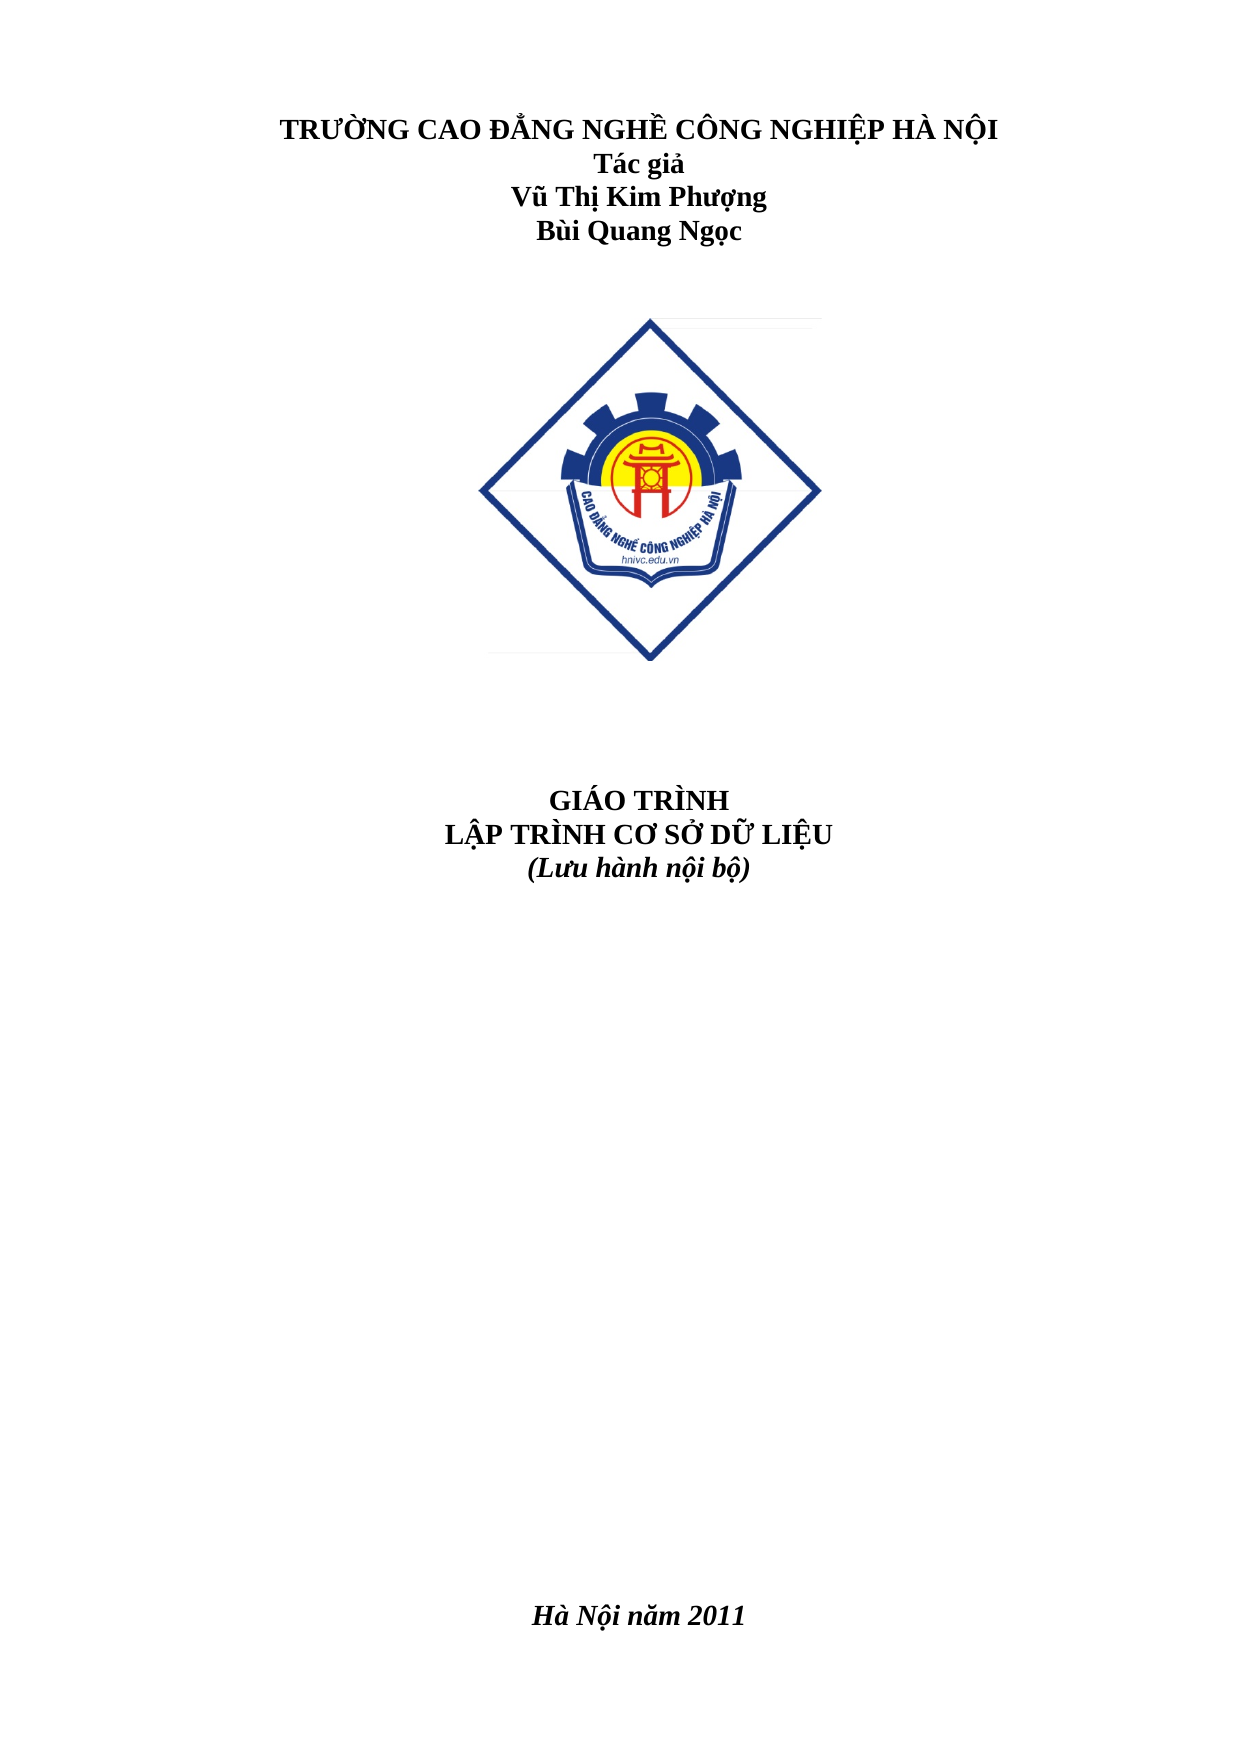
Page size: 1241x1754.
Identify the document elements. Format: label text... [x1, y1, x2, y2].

text Tác giả [150, 146, 1128, 179]
text Bùi Quang Ngọc [150, 213, 1128, 247]
text LẬP TRÌNH CƠ SỞ DỮ LIỆU [150, 817, 1128, 850]
picture [478, 318, 822, 659]
text TRƯỜNG CAO ĐẲNG NGHỀ CÔNG NGHIỆP HÀ NỘI [150, 112, 1128, 146]
text Vũ Thị Kim Phượng [150, 179, 1128, 213]
text Hà Nội năm 2011 [150, 1594, 1128, 1632]
text GIÁO TRÌNH [150, 783, 1128, 817]
text (Lưu hành nội bộ) [150, 850, 1128, 884]
